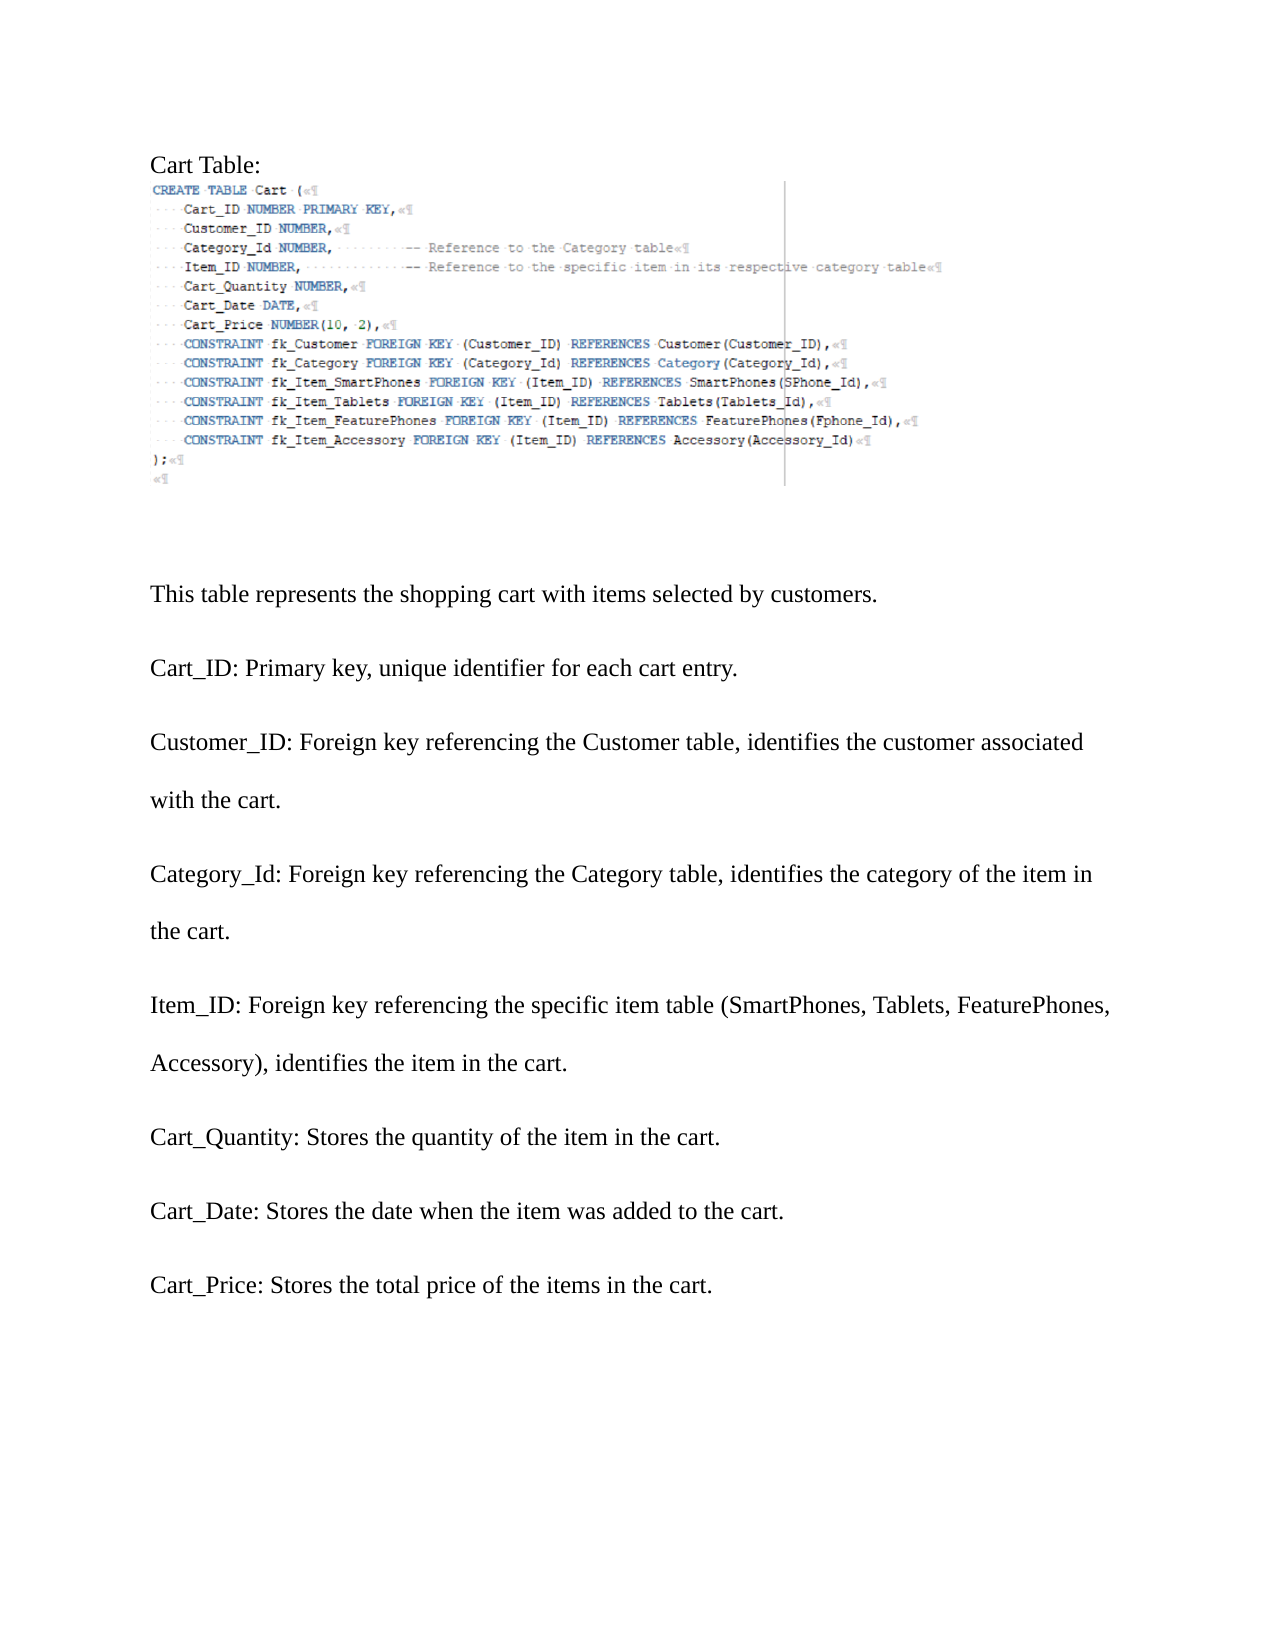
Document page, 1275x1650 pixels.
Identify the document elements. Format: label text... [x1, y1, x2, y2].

picture [150, 181, 1125, 486]
text Cart_Price: Stores the total price of the items in the cart. [150, 1271, 1125, 1299]
text Cart_Date: Stores the date when the item was added to the cart. [150, 1196, 1125, 1225]
text Item_ID: Foreign key referencing the specific item table (SmartPhones, Tablets, FeaturePhones, Accessory), identifies the item in the cart. [150, 991, 1125, 1077]
text Category_Id: Foreign key referencing the Category table, identifies the category of the item in the cart. [150, 859, 1125, 945]
text This table represents the shopping cart with items selected by customers. [150, 579, 1125, 608]
text Cart_ID: Primary key, unique identifier for each cart entry. [150, 653, 1125, 682]
text Cart Table: [150, 150, 1125, 181]
text Customer_ID: Foreign key referencing the Customer table, identifies the customer associated with the cart. [150, 727, 1125, 813]
text Cart_Quantity: Stores the quantity of the item in the cart. [150, 1122, 1125, 1151]
